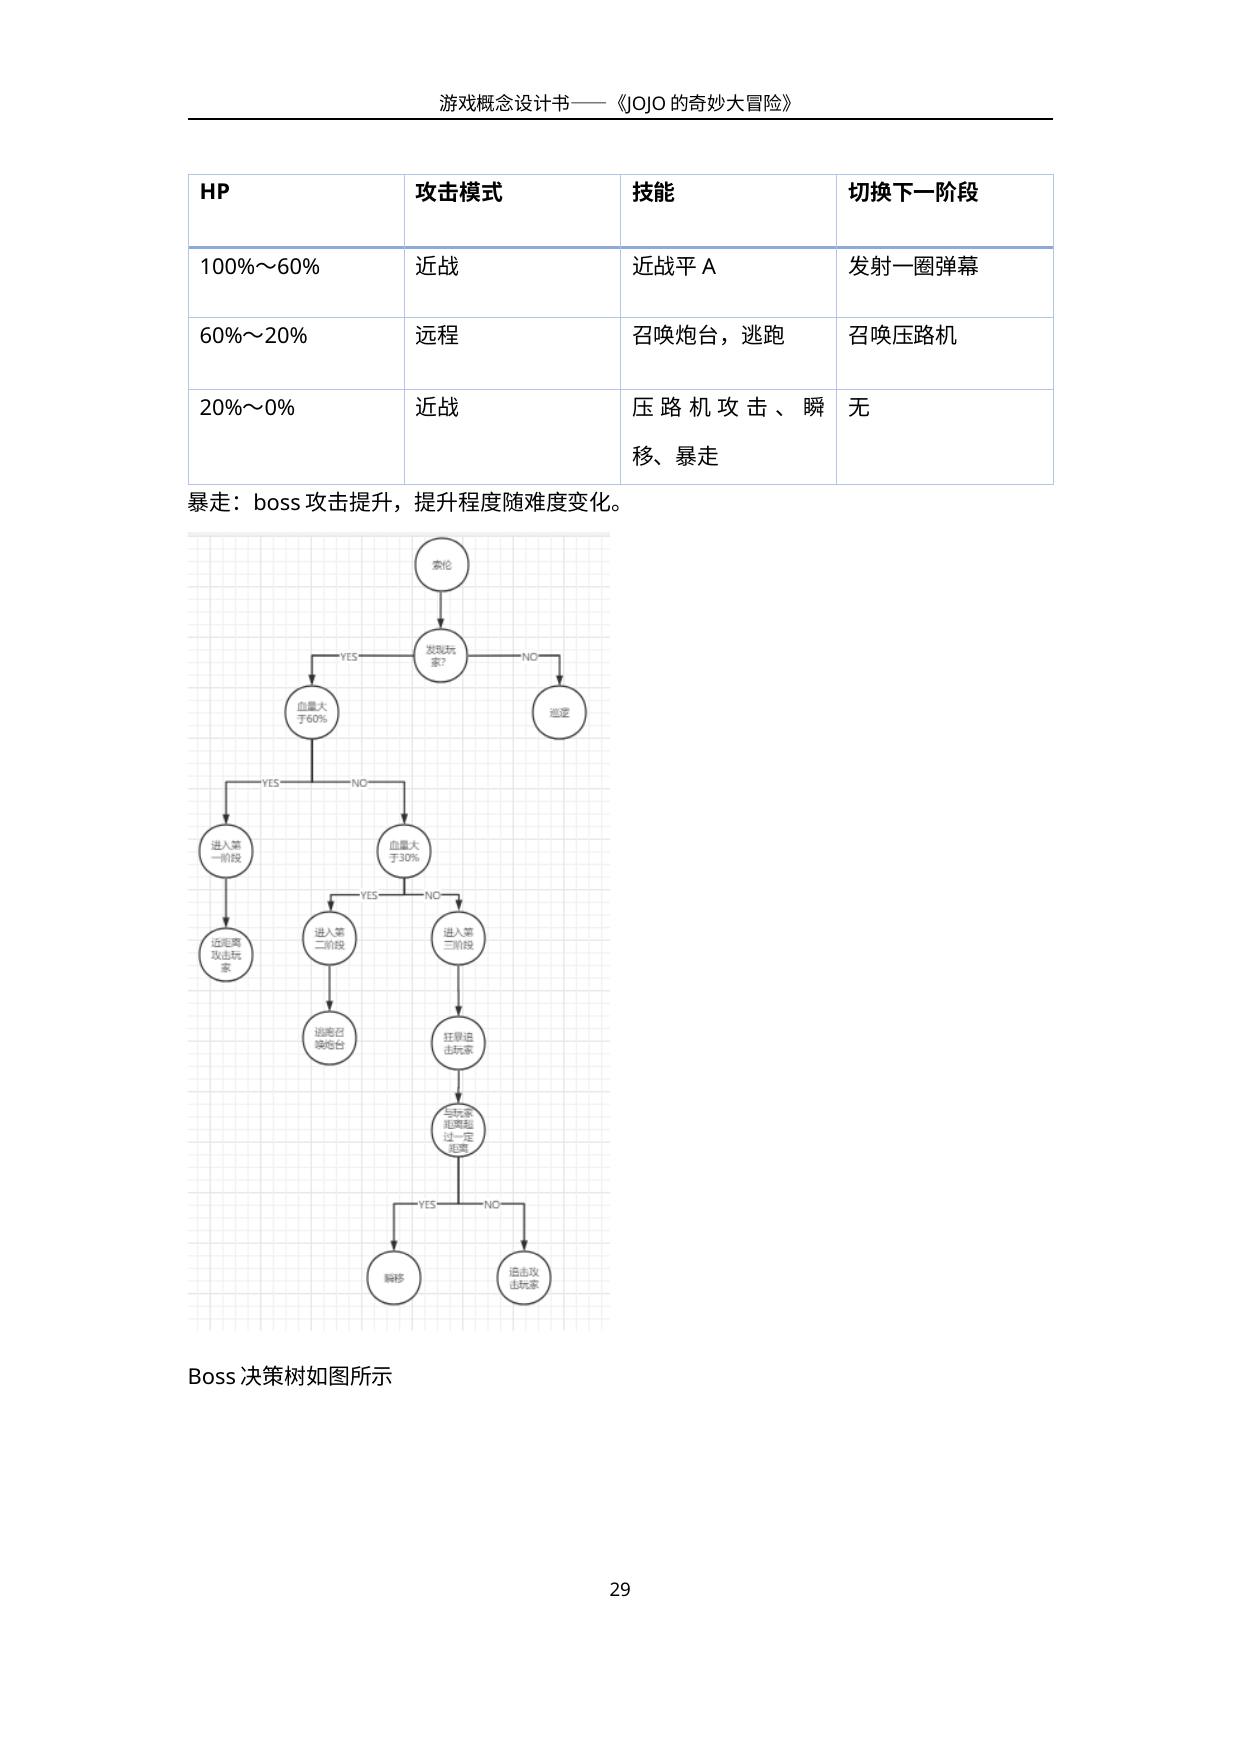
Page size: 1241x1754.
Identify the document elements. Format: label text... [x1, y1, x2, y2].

text Boss决策树如图所示 [187, 1359, 1053, 1391]
table_header HP [189, 175, 404, 246]
table_header 切换下一阶段 [837, 175, 1053, 246]
table_cell 20%～0% [189, 390, 404, 483]
table_cell 近战 [405, 390, 620, 483]
table_cell 压路机攻击、瞬移、暴走 [621, 390, 836, 483]
table_cell 无 [837, 390, 1053, 483]
table_cell 100%～60% [189, 249, 404, 317]
table_cell 远程 [405, 318, 620, 389]
table_cell 召唤炮台，逃跑 [621, 318, 836, 389]
table_cell 发射一圈弹幕 [837, 249, 1053, 317]
table_cell 近战平A [621, 249, 836, 317]
table_cell 近战 [405, 249, 620, 317]
table_header 攻击模式 [405, 175, 620, 246]
picture [187, 532, 610, 1331]
text 暴走：boss攻击提升，提升程度随难度变化。 [187, 485, 1053, 517]
table_header 技能 [621, 175, 836, 246]
table_cell 召唤压路机 [837, 318, 1053, 389]
table_cell 60%～20% [189, 318, 404, 389]
